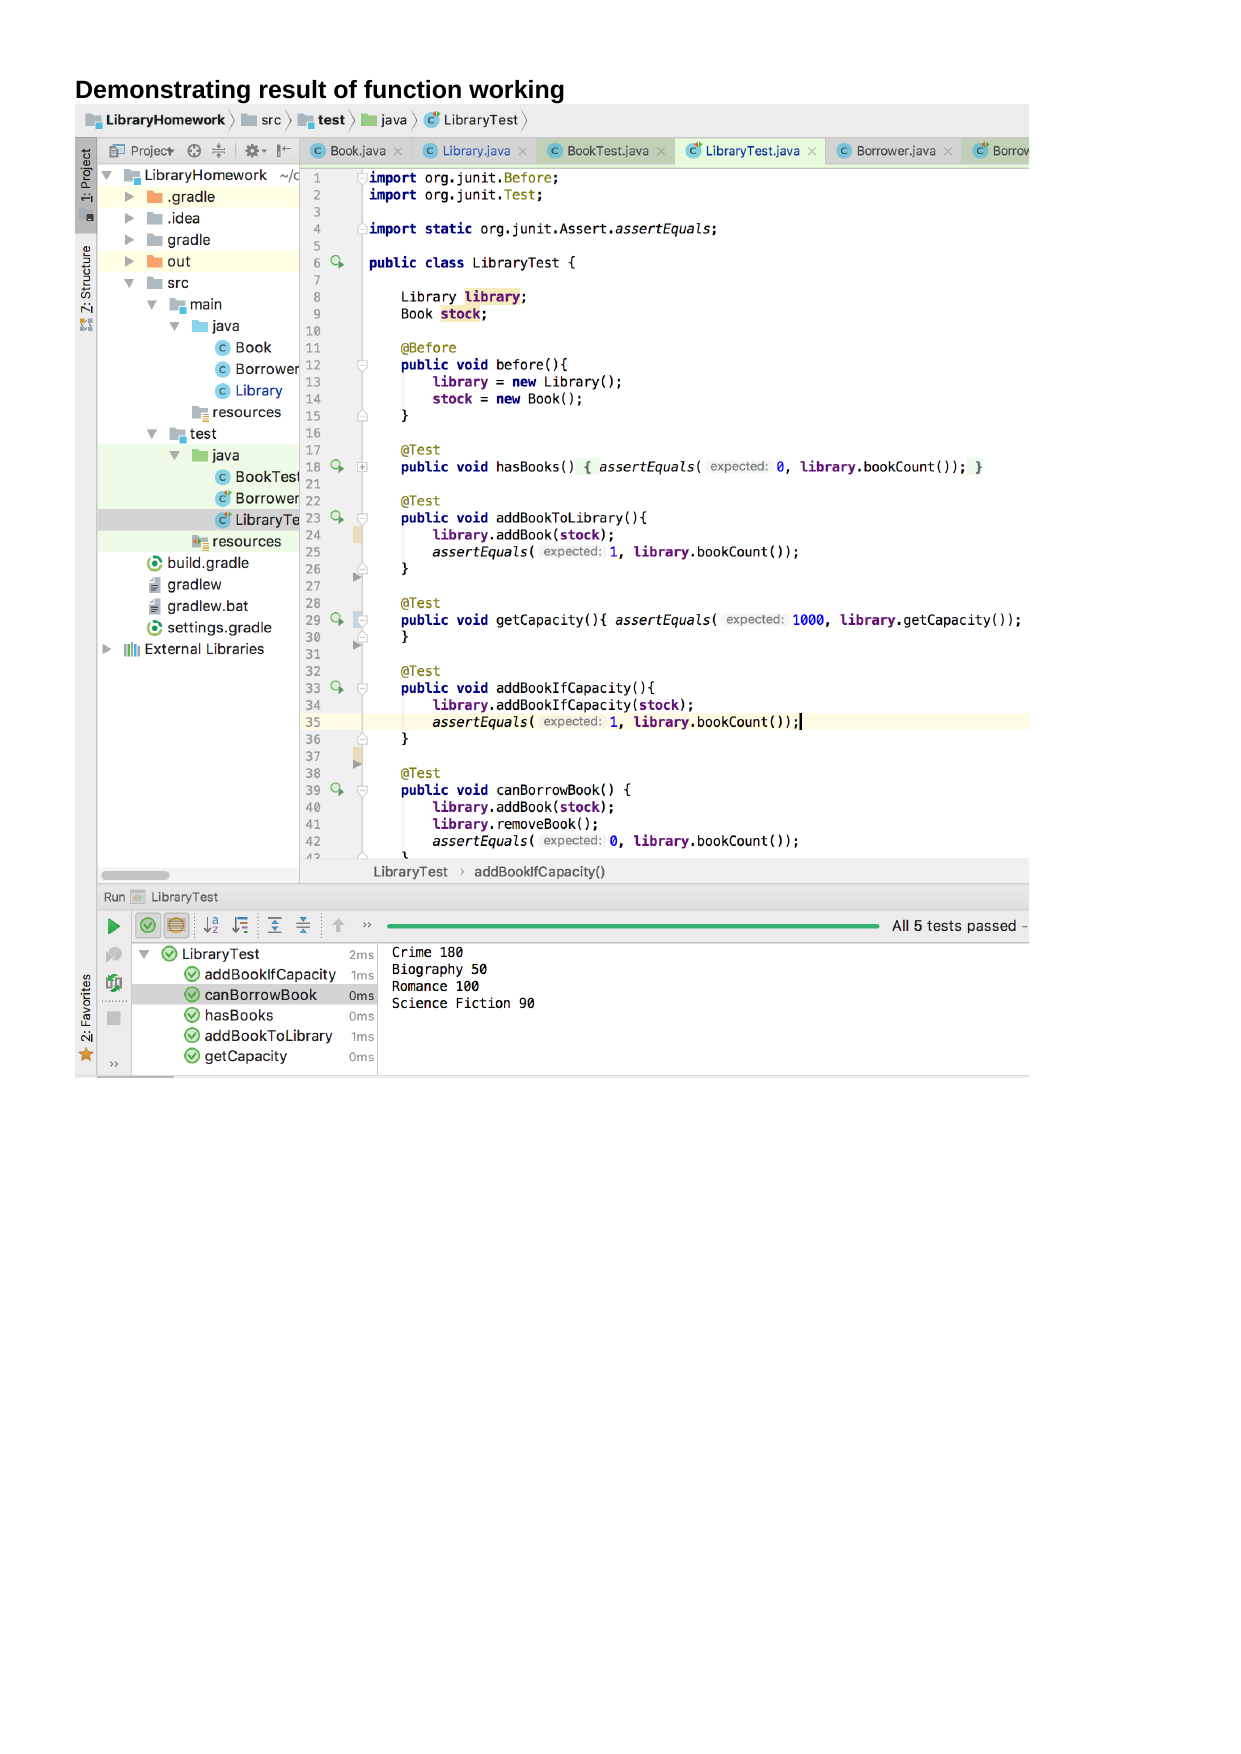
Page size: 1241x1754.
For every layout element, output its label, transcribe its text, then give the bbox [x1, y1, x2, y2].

picture [75, 104, 1030, 1078]
text Demonstrating result of function working [75, 75, 1165, 104]
